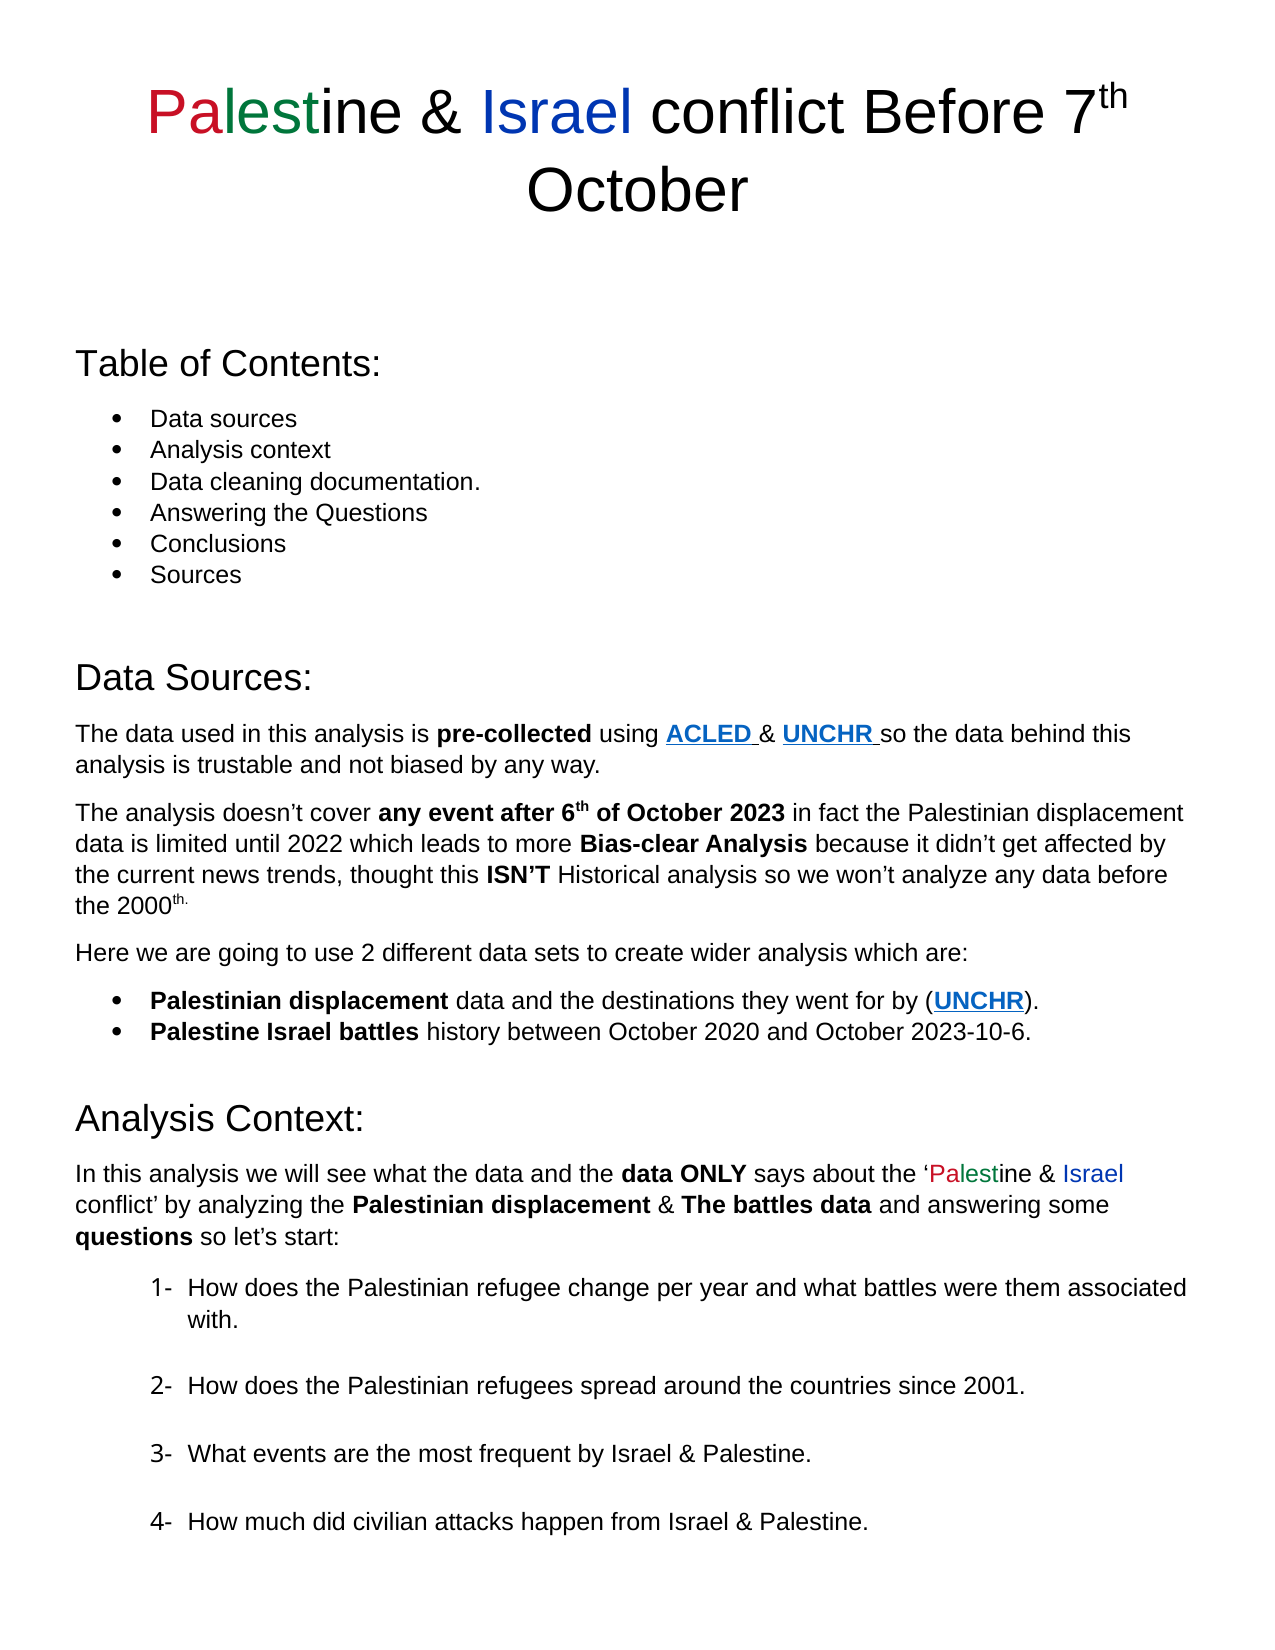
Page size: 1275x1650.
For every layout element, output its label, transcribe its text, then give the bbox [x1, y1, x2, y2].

text Palestine & Israel conflict Before 7th October [75, 75, 1200, 224]
list How much did civilian attacks happen from Israel & Palestine. [150, 1503, 1200, 1537]
list Data cleaning documentation. [112, 467, 1200, 496]
list Analysis context [112, 436, 1200, 464]
list Sources [112, 560, 1200, 589]
list How does the Palestinian refugees spread around the countries since 2001. [150, 1368, 1200, 1402]
list Conclusions [112, 529, 1200, 558]
list Answering the Questions [112, 498, 1200, 527]
text Analysis Context: [75, 1096, 1200, 1139]
list Palestine Israel battles history between October 2020 and October 2023-10-6. [112, 1017, 1200, 1046]
list What events are the most frequent by Israel & Palestine. [150, 1435, 1200, 1469]
text The data used in this analysis is pre-collected using ACLED & UNCHR so the data behind this analysis is trustable and not biased by any way. [75, 719, 1200, 779]
list Data sources [112, 404, 1200, 433]
text The analysis doesn’t cover any event after 6th of October 2023 in fact the Palestinian displacement data is limited until 2022 which leads to more Bias-clear Analysis because it didn’t get affected by the current news trends, thought this ISN’T Historical analysis so we won’t analyze any data before the 2000th. [75, 798, 1200, 919]
text In this analysis we will see what the data and the data ONLY says about the ‘Palestine & Israel conflict’ by analyzing the Palestinian displacement & The battles data and answering some questions so let’s start: [75, 1159, 1200, 1250]
text Here we are going to use 2 different data sets to create wider analysis which are: [75, 938, 1200, 967]
text Data Sources: [75, 656, 1200, 699]
text Table of Contents: [75, 341, 1200, 384]
list How does the Palestinian refugee change per year and what battles were them associated with. [150, 1269, 1200, 1334]
list Palestinian displacement data and the destinations they went for by (UNCHR). [112, 986, 1200, 1015]
